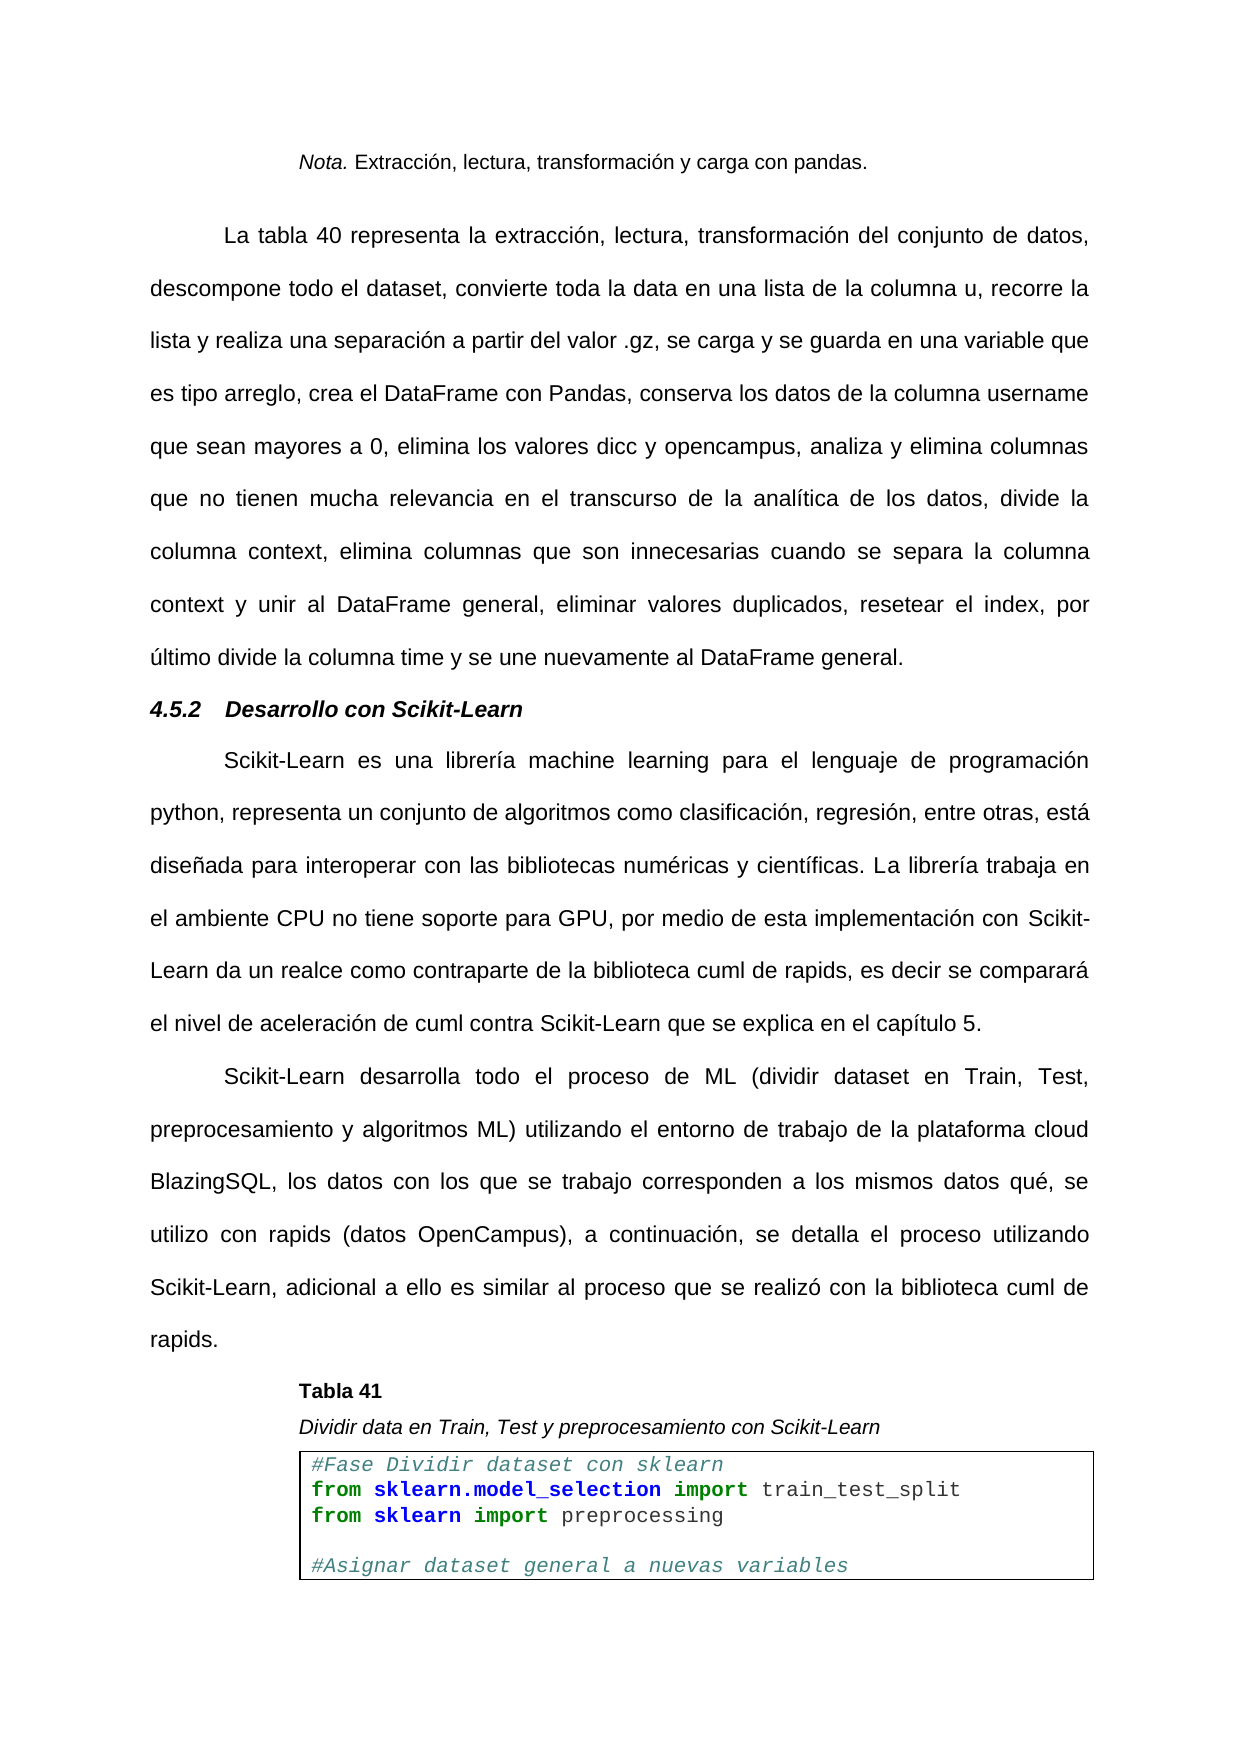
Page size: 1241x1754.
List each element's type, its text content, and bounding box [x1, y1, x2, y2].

text Scikit-Learn desarrolla todo el proceso de ML (dividir dataset en Train, Test, preprocesamiento y algoritmos ML) utilizando el entorno de trabajo de la plataforma cloud BlazingSQL, los datos con los que se trabajo corresponden a los mismos datos qué, se utilizo con rapids (datos OpenCampus), a continuación, se detalla el proceso utilizando Scikit-Learn, adicional a ello es similar al proceso que se realizó con la biblioteca cuml de rapids. [150, 1063, 1090, 1353]
list Nota. Extracción, lectura, transformación y carga con pandas. [299, 150, 925, 174]
text Dividir data en Train, Test y preprocesamiento con Scikit-Learn [299, 1415, 1090, 1439]
subtitle Desarrollo con Scikit-Learn [150, 696, 1090, 723]
text La tabla 40 representa la extracción, lectura, transformación del conjunto de datos, descompone todo el dataset, convierte toda la data en una lista de la columna u, recorre la lista y realiza una separación a partir del valor .gz, se carga y se guarda en una variable que es tipo arreglo, crea el DataFrame con Pandas, conserva los datos de la columna username que sean mayores a 0, elimina los valores dicc y opencampus, analiza y elimina columnas que no tienen mucha relevancia en el transcurso de la analítica de los datos, divide la columna context, elimina columnas que son innecesarias cuando se separa la columna context y unir al DataFrame general, eliminar valores duplicados, resetear el index, por último divide la columna time y se une nuevamente al DataFrame general. [150, 222, 1090, 670]
text Scikit-Learn es una librería machine learning para el lenguaje de programación python, representa un conjunto de algoritmos como clasificación, regresión, entre otras, está diseñada para interoperar con las bibliotecas numéricas y científicas. La librería trabaja en el ambiente CPU no tiene soporte para GPU, por medio de esta implementación con Scikit-Learn da un realce como contraparte de la biblioteca cuml de rapids, es decir se comparará el nivel de aceleración de cuml contra Scikit-Learn que se explica en el capítulo 5. [150, 747, 1090, 1036]
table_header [301, 1452, 1093, 1579]
list Tabla 41 [299, 1379, 925, 1403]
